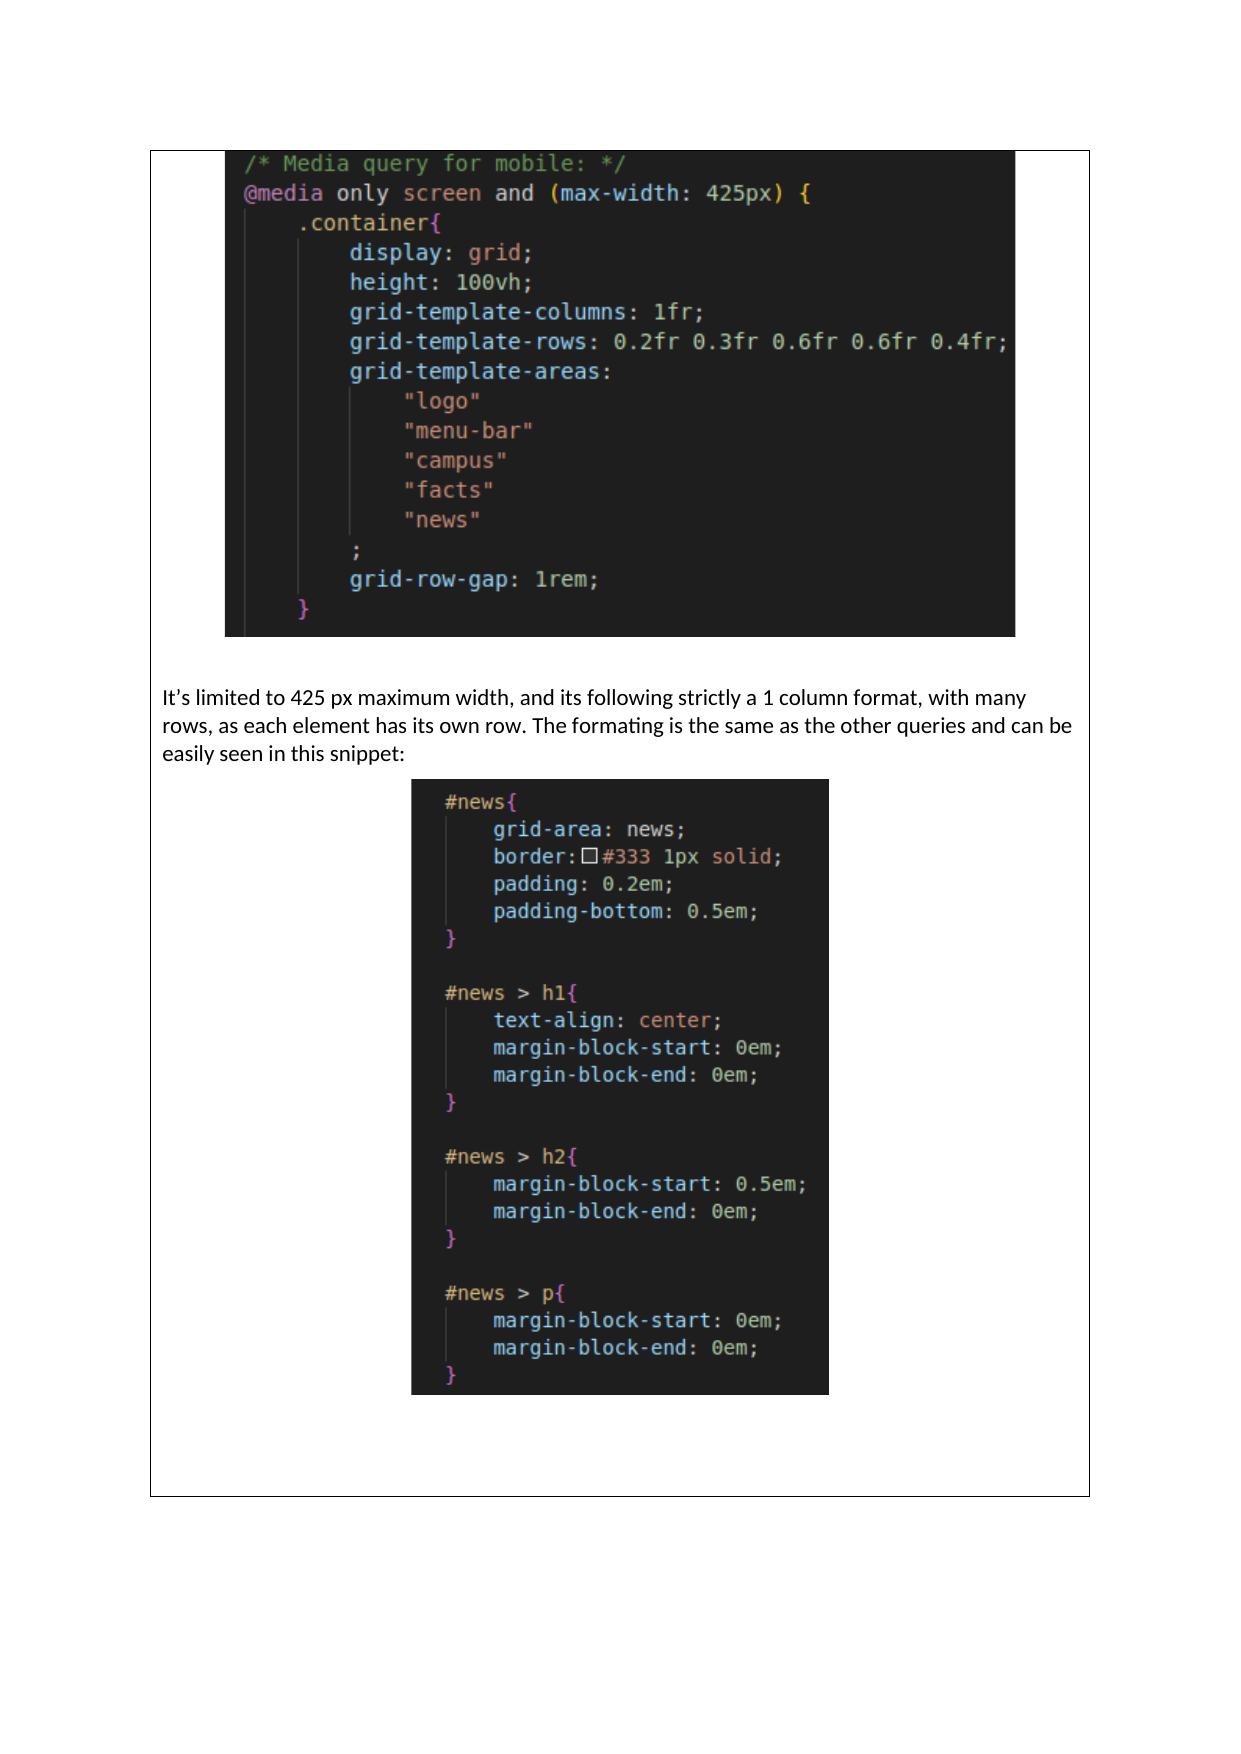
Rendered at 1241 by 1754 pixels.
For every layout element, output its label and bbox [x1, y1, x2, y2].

table_cell [151, 151, 1089, 1496]
picture [411, 779, 829, 1395]
picture [224, 151, 1016, 637]
